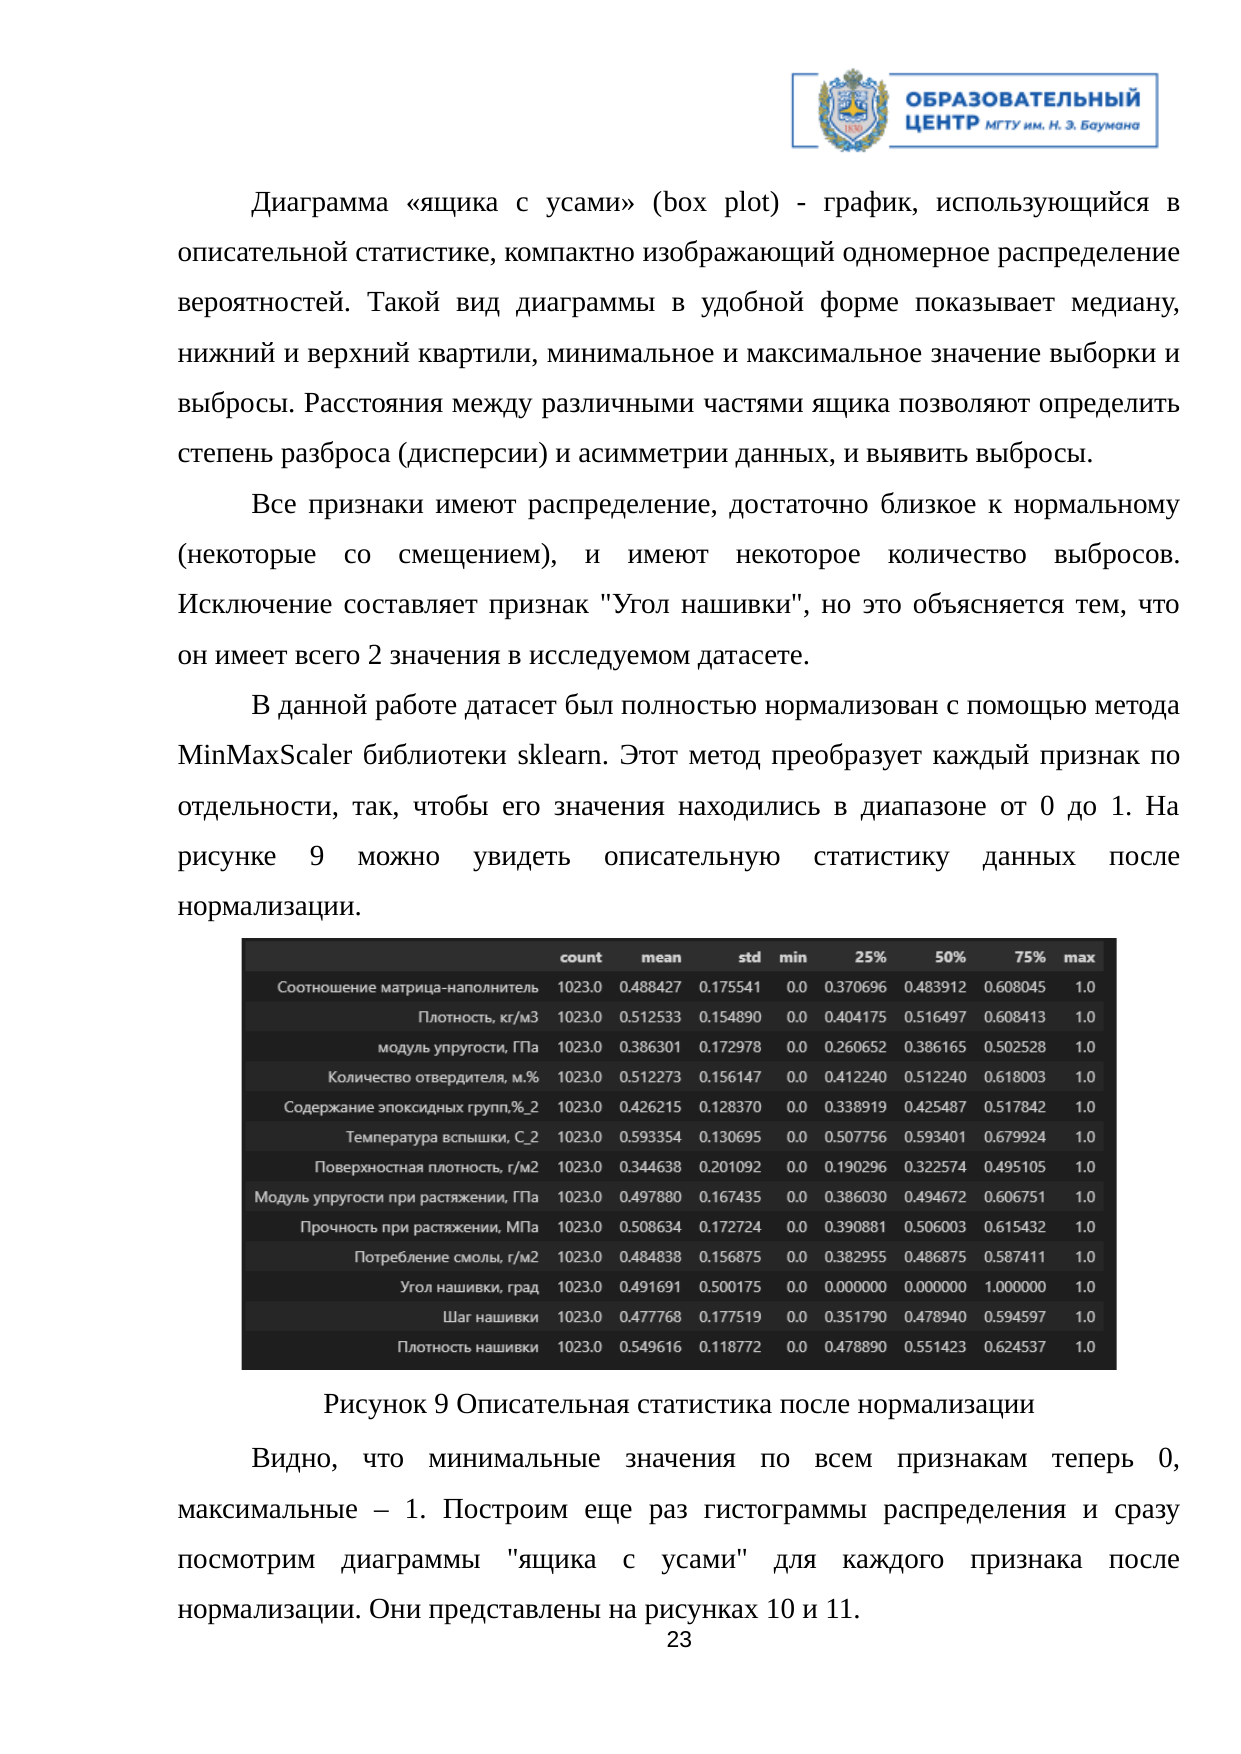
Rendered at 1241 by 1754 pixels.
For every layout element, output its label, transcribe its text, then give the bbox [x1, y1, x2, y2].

picture [241, 938, 1117, 1370]
text В данной работе датасет был полностью нормализован с помощью метода MinMaxScaler библиотеки sklearn. Этот метод преобразует каждый признак по отдельности, так, чтобы его значения находились в диапазоне от 0 до 1. На рисунке 9 можно увидеть описательную статистику данных после нормализации. [177, 687, 1181, 922]
text Рисунок 9 Описательная статистика после нормализации [177, 1386, 1181, 1420]
text Диаграмма «ящика с усами» (box plot) - график, использующийся в описательной статистике, компактно изображающий одномерное распределение вероятностей. Такой вид диаграммы в удобной форме показывает медиану, нижний и верхний квартили, минимальное и максимальное значение выборки и выбросы. Расстояния между различными частями ящика позволяют определить степень разброса (дисперсии) и асимметрии данных, и выявить выбросы. [177, 118, 1181, 469]
text Все признаки имеют распределение, достаточно близкое к нормальному (некоторые со смещением), и имеют некоторое количество выбросов. Исключение составляет признак "Угол нашивки", но это объясняется тем, что он имеет всего 2 значения в исследуемом датасете. [177, 486, 1181, 670]
picture [761, 45, 1209, 168]
text Видно, что минимальные значения по всем признакам теперь 0, максимальные – 1. Построим еще раз гистограммы распределения и сразу посмотрим диаграммы "ящика с усами" для каждого признака после нормализации. Они представлены на рисунках 10 и 11. [177, 1441, 1181, 1625]
